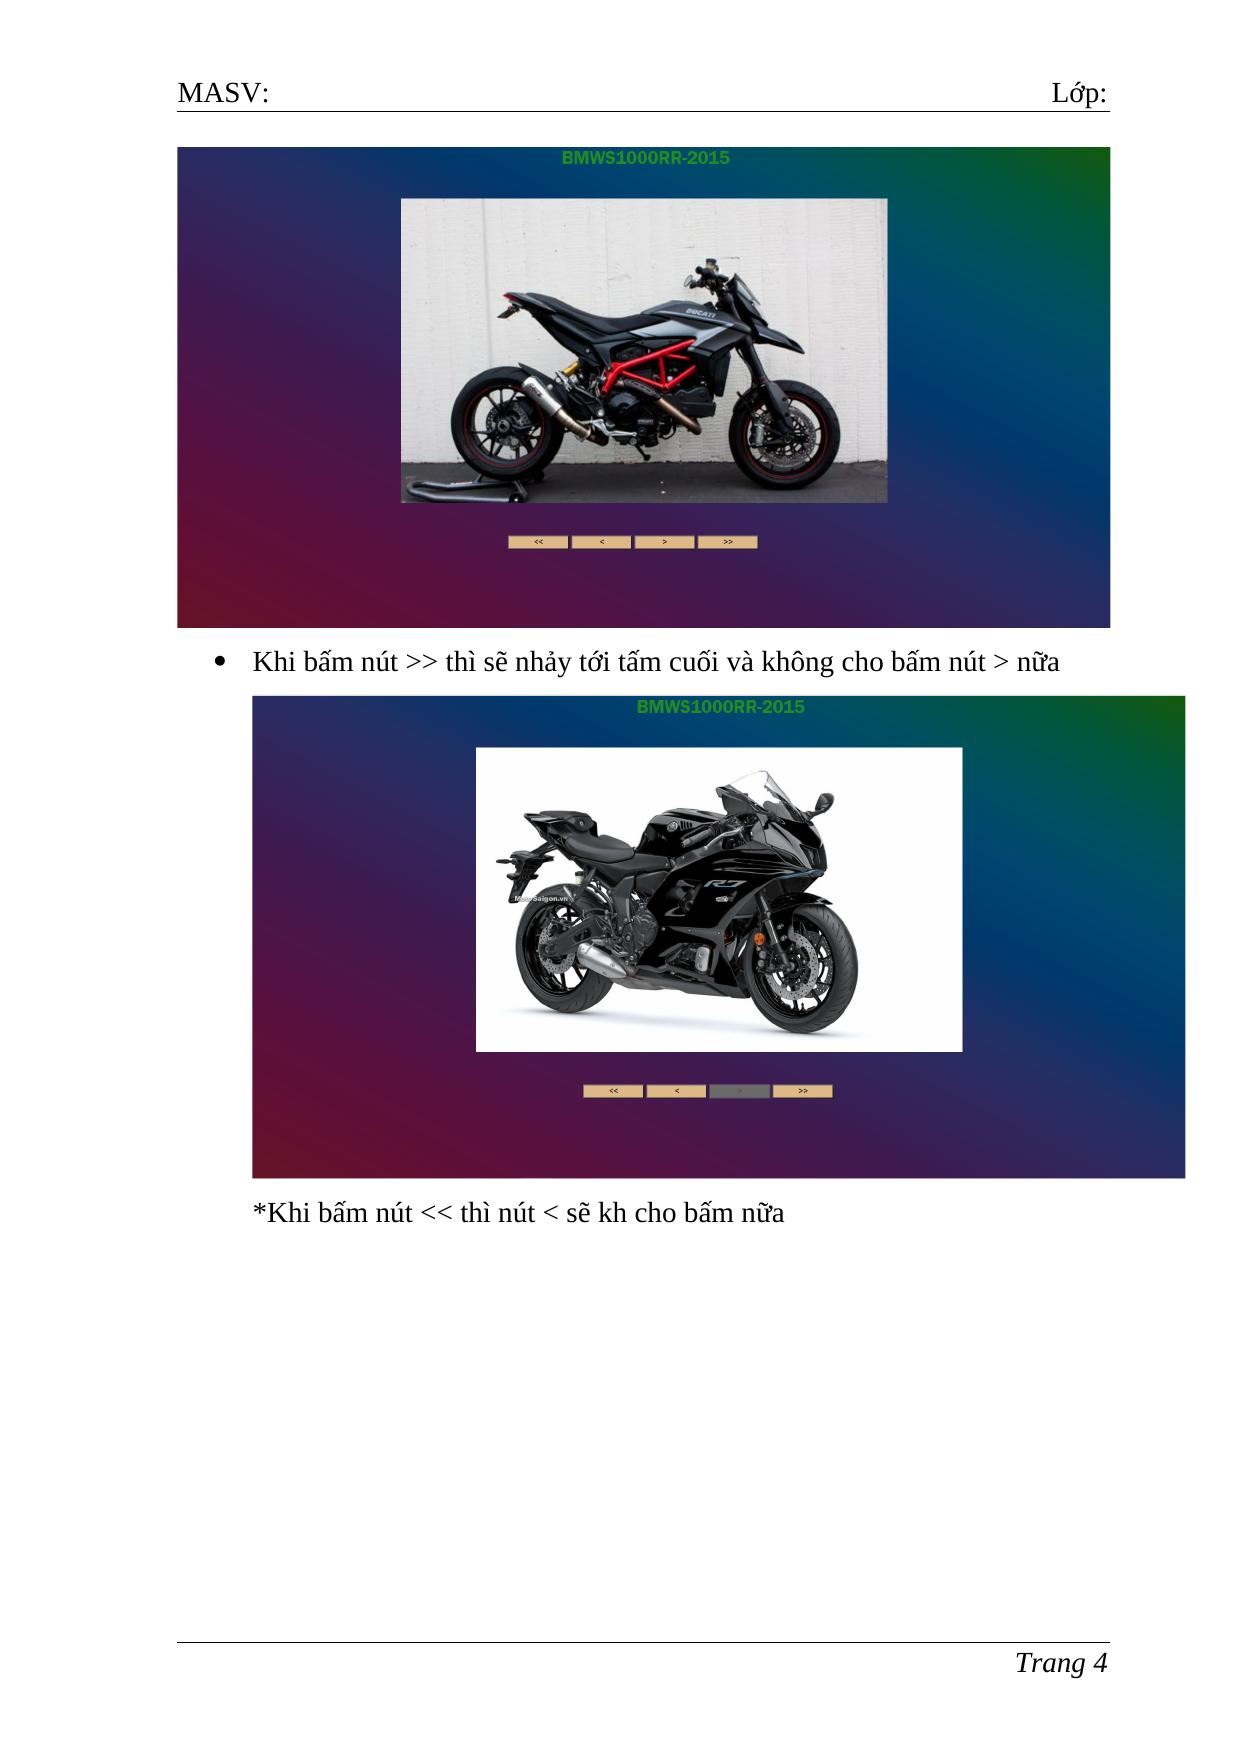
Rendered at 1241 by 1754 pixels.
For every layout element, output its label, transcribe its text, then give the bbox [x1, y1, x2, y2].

picture [177, 147, 1111, 628]
picture [689, 152, 696, 159]
picture [710, 152, 718, 163]
picture [672, 152, 680, 163]
list *Khi bấm nút << thì nút < sẽ kh cho bấm nữa [252, 1195, 1110, 1228]
picture [721, 152, 729, 163]
list Khi bấm nút >> thì sẽ nhảy tới tấm cuối và không cho bấm nút > nữa [215, 644, 1110, 678]
picture [252, 694, 1186, 1179]
